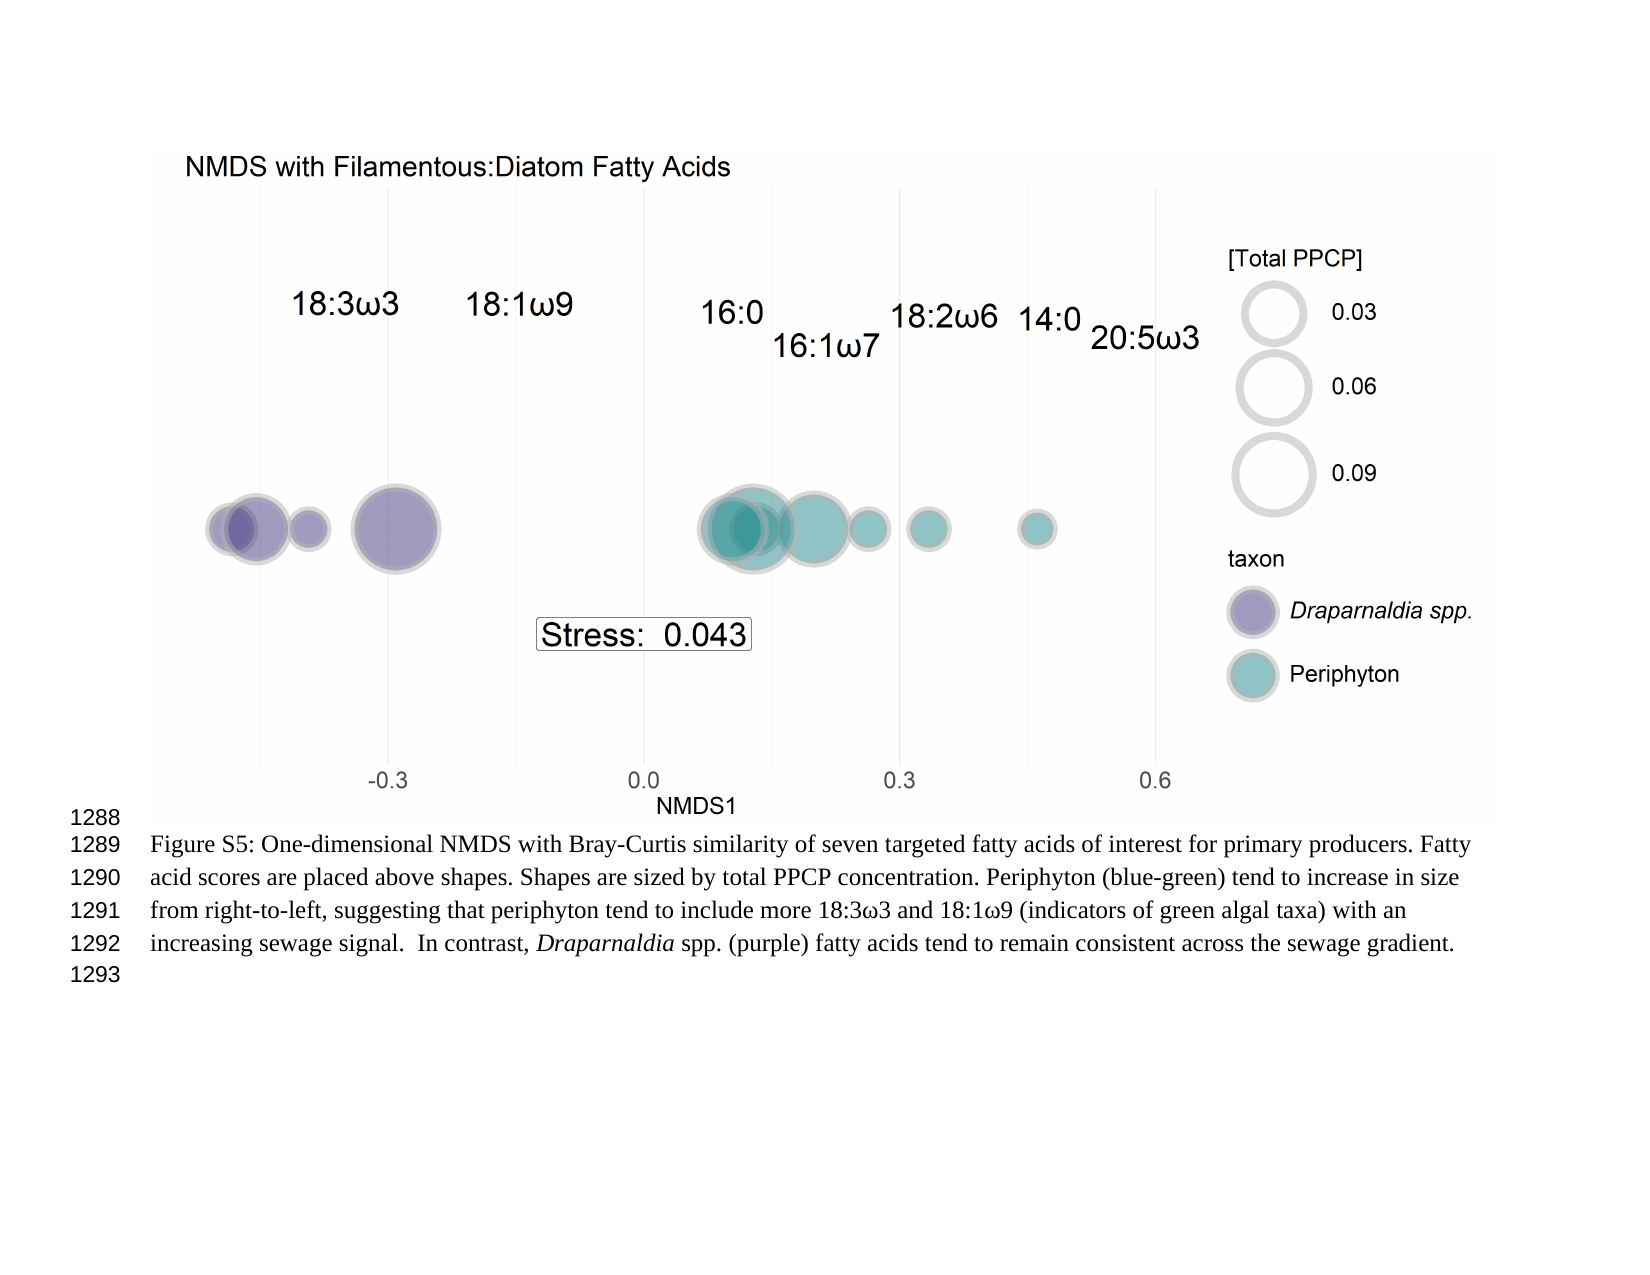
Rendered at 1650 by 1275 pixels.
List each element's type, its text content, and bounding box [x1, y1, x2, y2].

picture [150, 150, 1499, 825]
text Figure S5: One-dimensional NMDS with Bray-Curtis similarity of seven targeted fatty acids of interest for primary producers. Fatty acid scores are placed above shapes. Shapes are sized by total PPCP concentration. Periphyton (blue-green) tend to increase in size from right-to-left, suggesting that periphyton tend to include more 18:3ω3 and 18:1ω9 (indicators of green algal taxa) with an increasing sewage signal. In contrast, Draparnaldia spp. (purple) fatty acids tend to remain consistent across the sewage gradient. [150, 829, 1500, 957]
